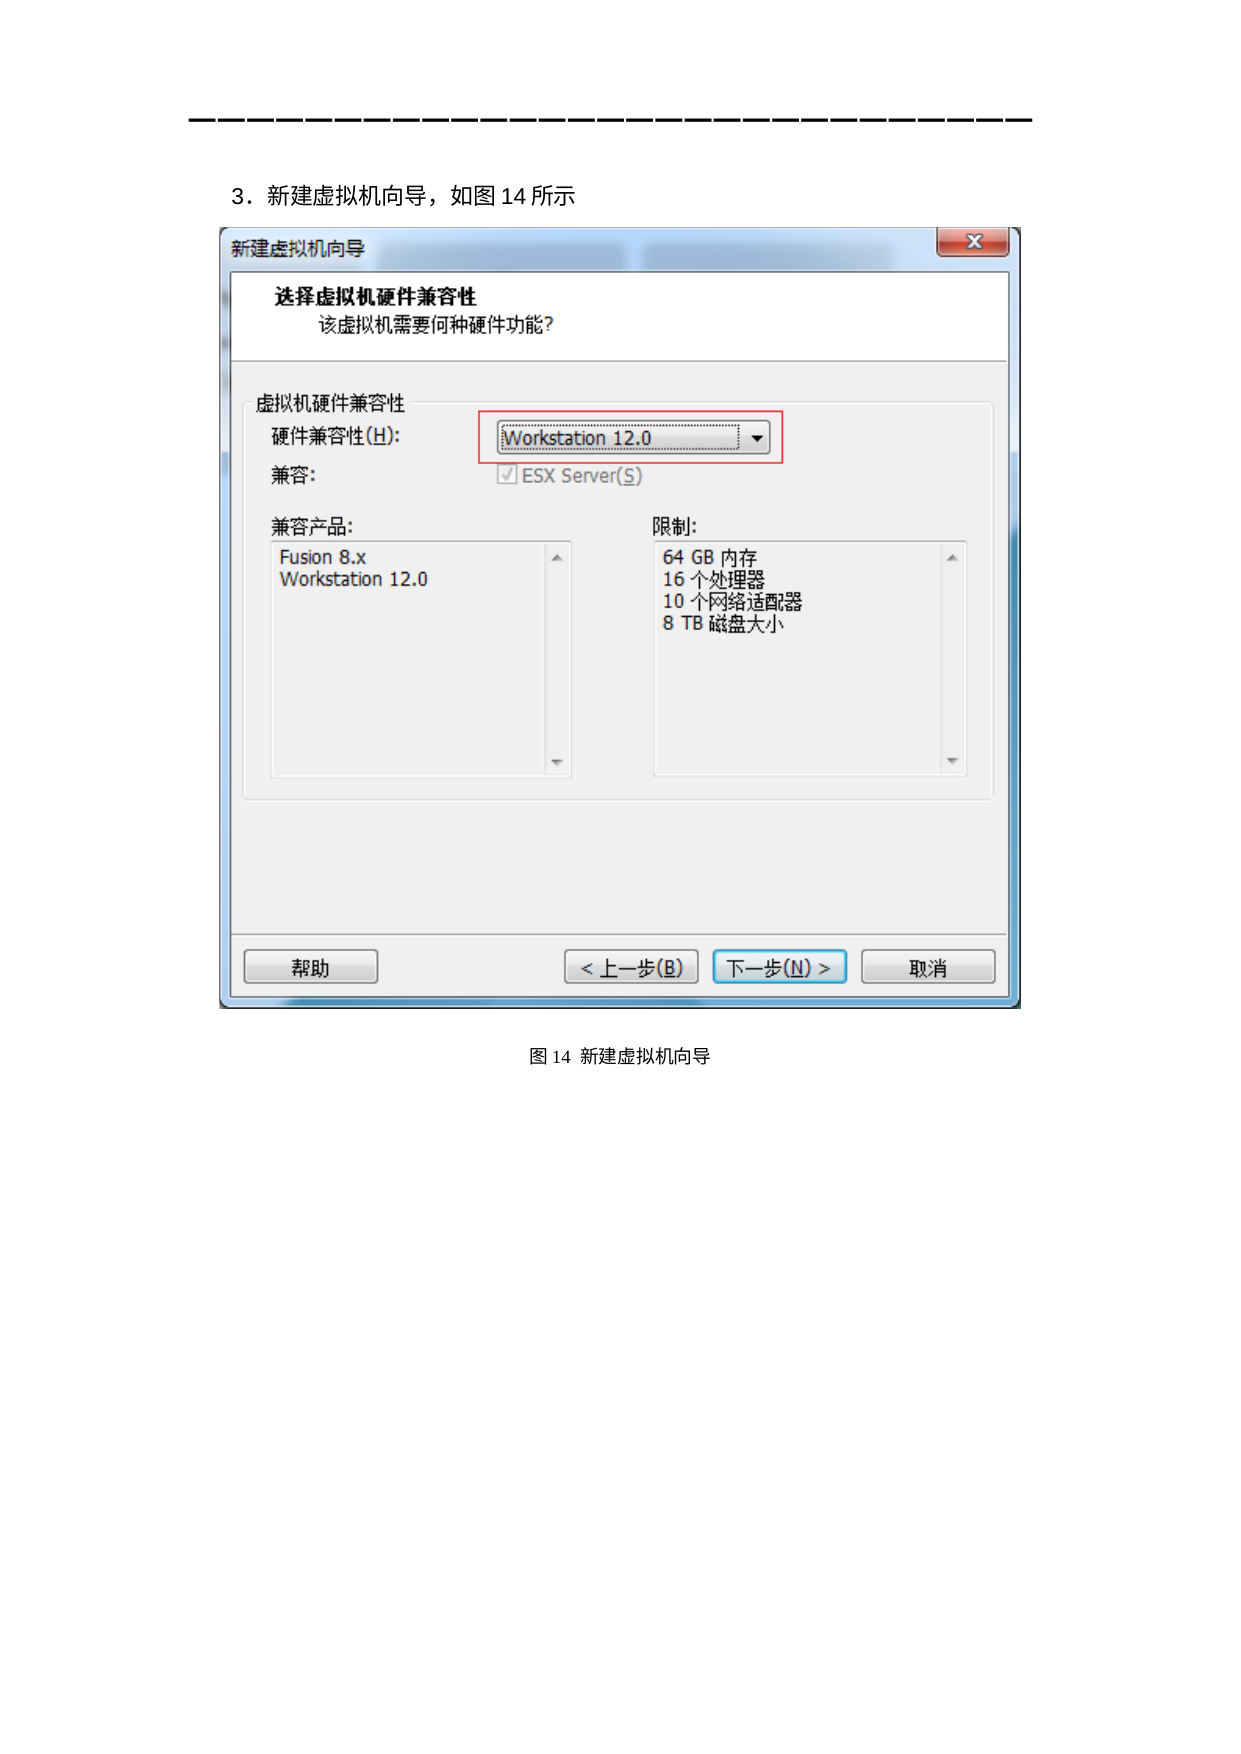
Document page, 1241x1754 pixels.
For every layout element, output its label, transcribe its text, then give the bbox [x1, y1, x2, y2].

picture [219, 227, 1021, 1009]
text 图14 新建虚拟机向导 [187, 1039, 1053, 1072]
text 3．新建虚拟机向导，如图14所示 [231, 162, 1053, 227]
